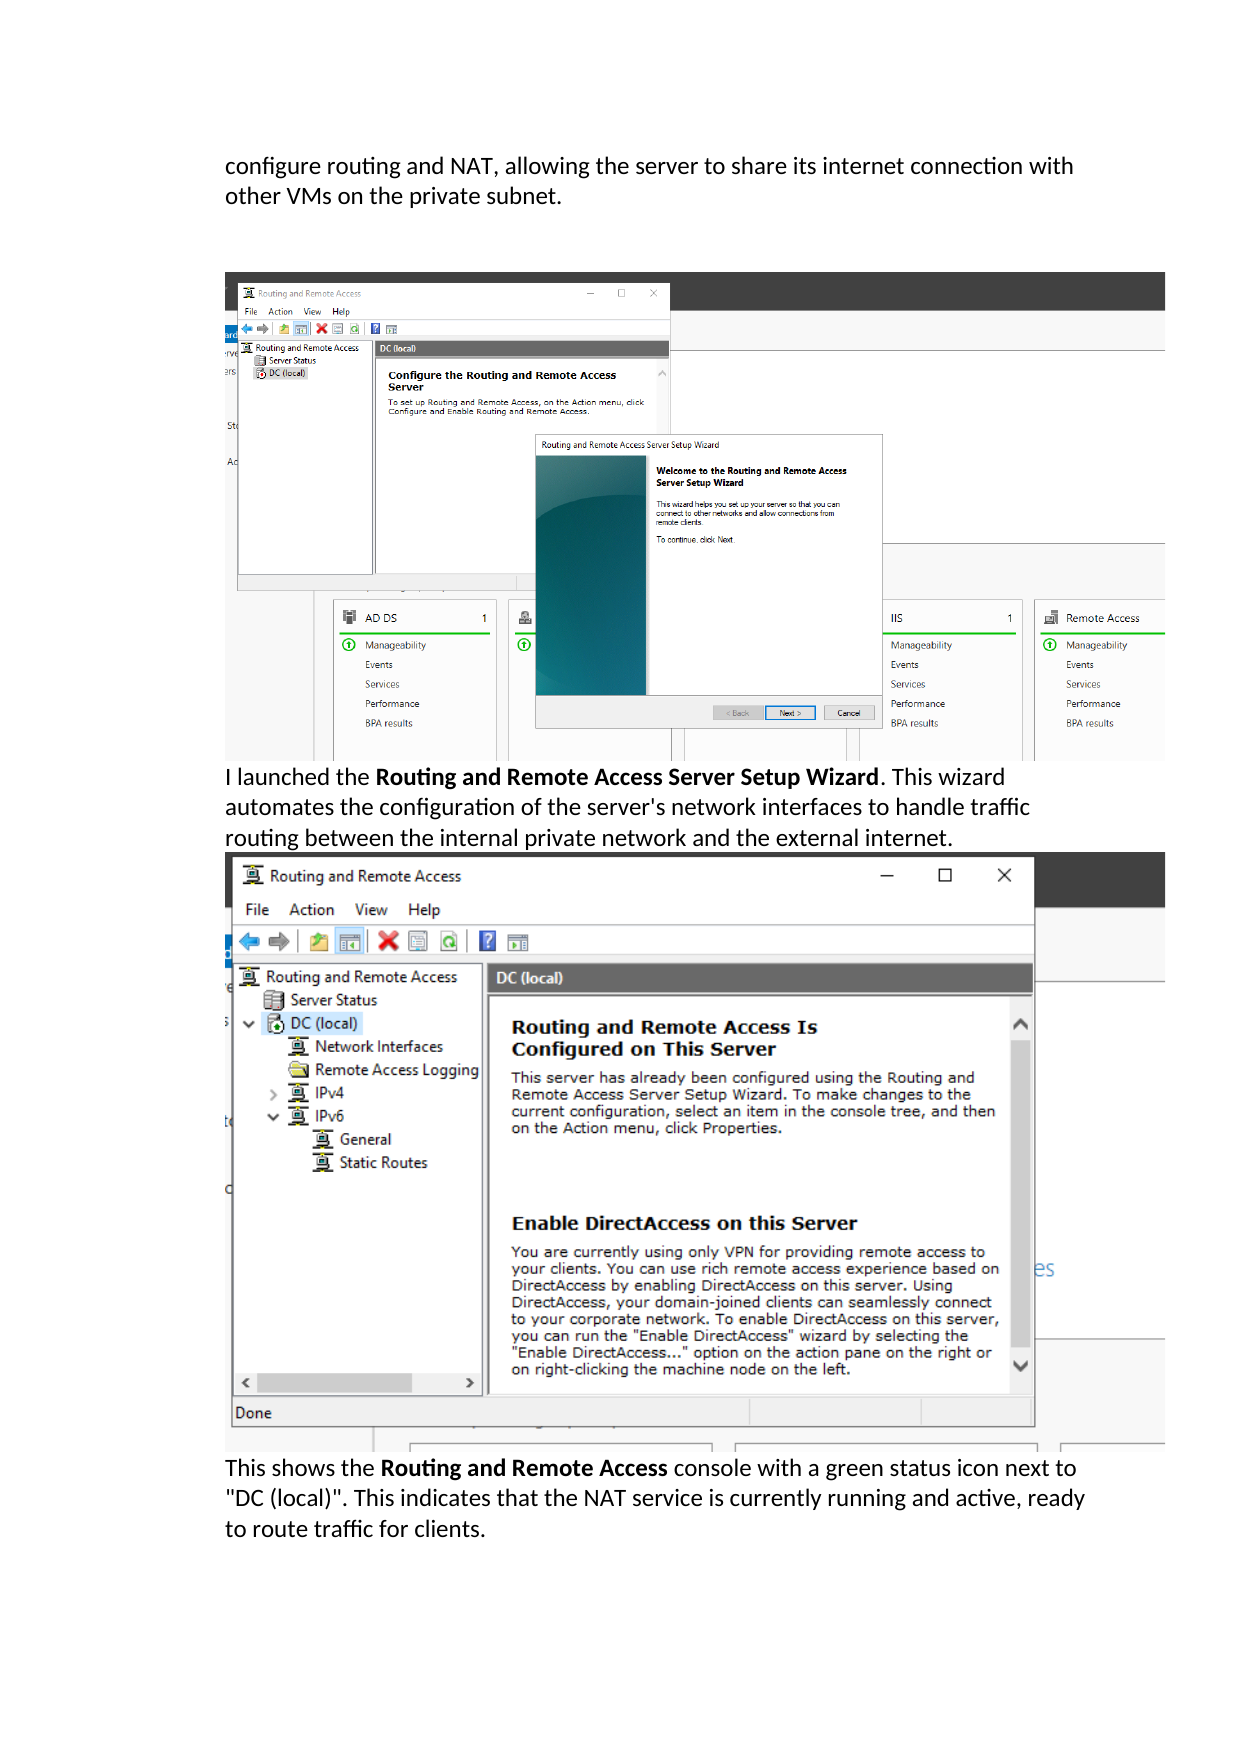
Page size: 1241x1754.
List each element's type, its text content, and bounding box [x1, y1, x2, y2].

list This shows the Routing and Remote Access console with a green status icon next to "DC (local)". This indicates that the NAT service is currently running and active, ready to route traffic for clients. [225, 1452, 1090, 1543]
list I launched the Routing and Remote Access Server Setup Wizard. This wizard automates the configuration of the server's network interfaces to handle traffic routing between the internal private network and the external internet. [225, 761, 1090, 852]
picture [225, 852, 1166, 1452]
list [225, 150, 1090, 211]
picture [225, 272, 1166, 761]
